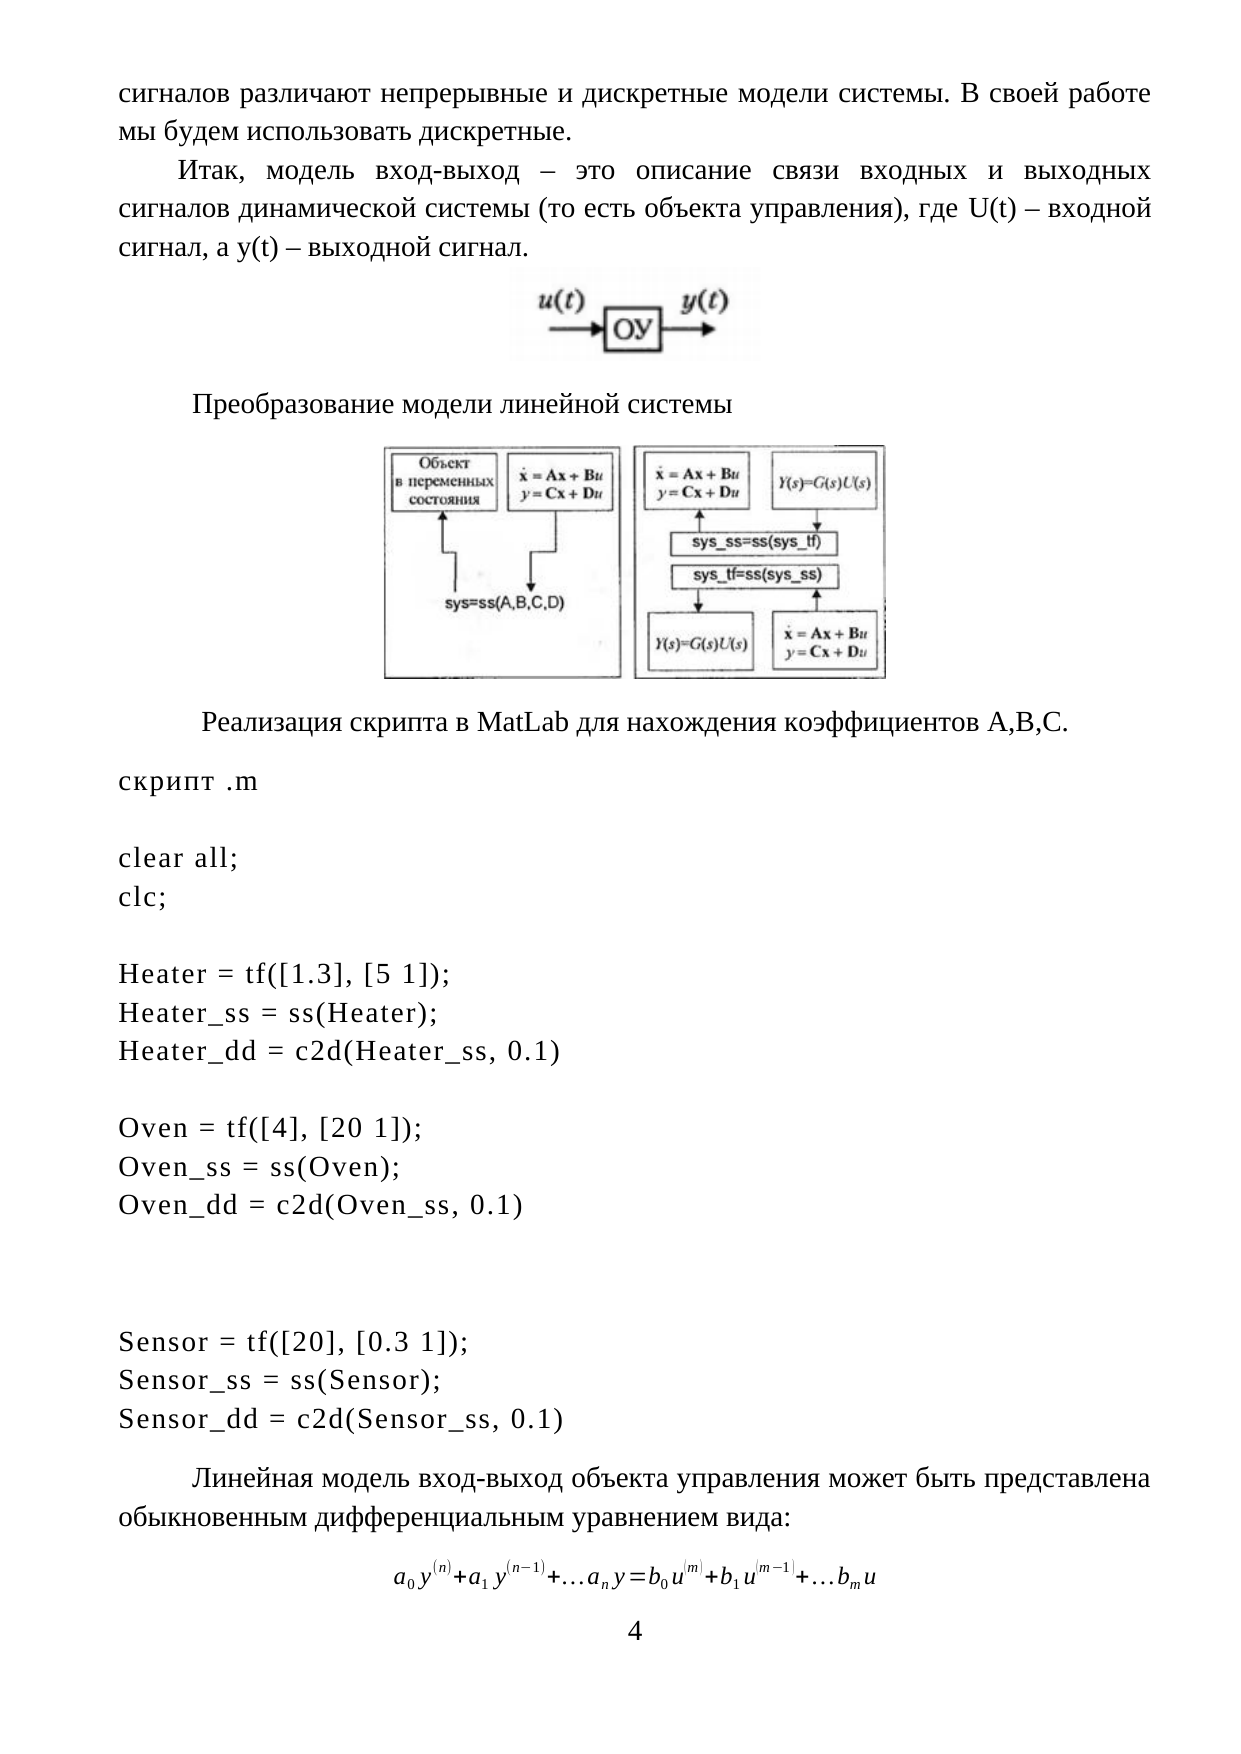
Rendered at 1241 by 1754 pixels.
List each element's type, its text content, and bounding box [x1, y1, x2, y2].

text скрипт .m clear all; clc; Heater = tf([1.3], [5 1]); Heater_ss = ss(Heater); Heater_dd = c2d(Heater_ss, 0.1) Oven = tf([4], [20 1]); Oven_ss = ss(Oven); Oven_dd = c2d(Oven_ss, 0.1) [118, 763, 1152, 1221]
text Итак, модель вход-выход – это описание связи входных и выходных сигналов динамической системы (то есть объекта управления), где U(t) – входной сигнал, а y(t) – выходной сигнал. [118, 152, 1152, 263]
picture [509, 267, 761, 361]
text Линейная модель вход-выход объекта управления может быть представлена обыкновенным дифференциальным уравнением вида: [118, 1460, 1152, 1532]
picture [383, 445, 886, 679]
text Sensor = tf([20], [0.3 1]); Sensor_ss = ss(Sensor); Sensor_dd = c2d(Sensor_ss, 0.1) [118, 1247, 1152, 1434]
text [118, 75, 1152, 147]
text Реализация скрипта в MatLab для нахождения коэффициентов A,B,C. [118, 704, 1152, 738]
text Преобразование модели линейной системы [118, 386, 1152, 419]
